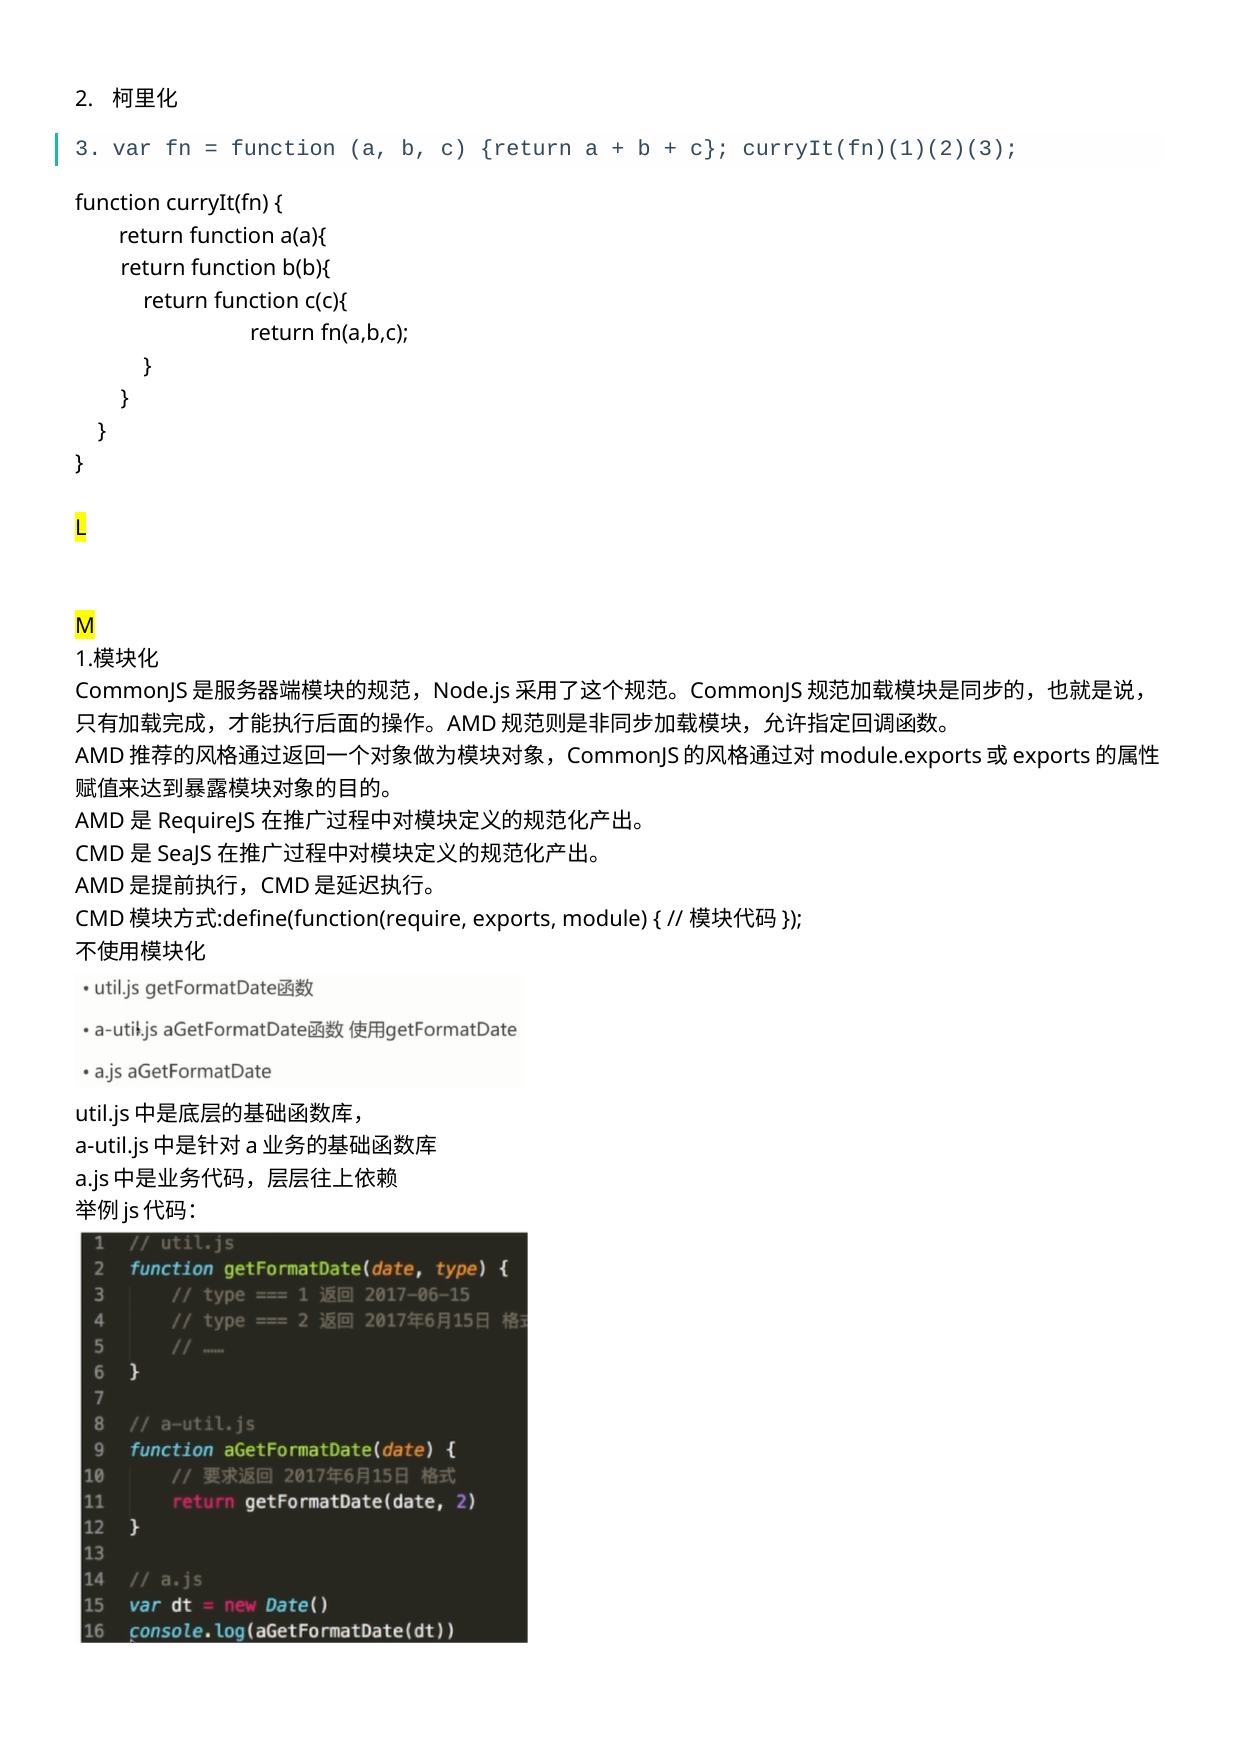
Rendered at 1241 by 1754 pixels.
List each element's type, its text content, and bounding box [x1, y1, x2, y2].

text } [75, 381, 1165, 413]
text } [75, 446, 1165, 478]
text CMD模块方式:define(function(require, exports, module) { // 模块代码 }); [75, 901, 1165, 933]
text return function b(b){ [75, 251, 1165, 283]
text } [75, 413, 1165, 446]
list var fn = function (a, b, c) {return a + b + c}; curryIt(fn)(1)(2)(3); [58, 133, 1165, 166]
text util.js中是底层的基础函数库， [75, 1096, 1165, 1128]
text return function a(a){ [75, 218, 1165, 251]
text function curryIt(fn) { [75, 186, 1165, 218]
text L [75, 511, 1165, 543]
text 不使用模块化 [75, 933, 1165, 966]
text return fn(a,b,c); [75, 316, 1165, 348]
text } [75, 348, 1165, 381]
text 举例js代码： [75, 1193, 1165, 1226]
list 柯里化 [75, 81, 1165, 113]
text a.js中是业务代码，层层往上依赖 [75, 1161, 1165, 1193]
text return function c(c){ [75, 283, 1165, 316]
picture [75, 974, 525, 1087]
text CMD 是 SeaJS 在推广过程中对模块定义的规范化产出。 [75, 836, 1165, 868]
text CommonJS是服务器端模块的规范，Node.js采用了这个规范。CommonJS规范加载模块是同步的，也就是说，只有加载完成，才能执行后面的操作。AMD规范则是非同步加载模块，允许指定回调函数。 [75, 673, 1165, 738]
text AMD 是 RequireJS 在推广过程中对模块定义的规范化产出。 [75, 803, 1165, 836]
text AMD推荐的风格通过返回一个对象做为模块对象，CommonJS的风格通过对module.exports或exports的属性赋值来达到暴露模块对象的目的。 [75, 738, 1165, 803]
text 1.模块化 [75, 641, 1165, 673]
text M [75, 608, 1165, 641]
text AMD是提前执行，CMD是延迟执行。 [75, 868, 1165, 901]
picture [75, 1231, 528, 1643]
text a-util.js中是针对a业务的基础函数库 [75, 1128, 1165, 1161]
